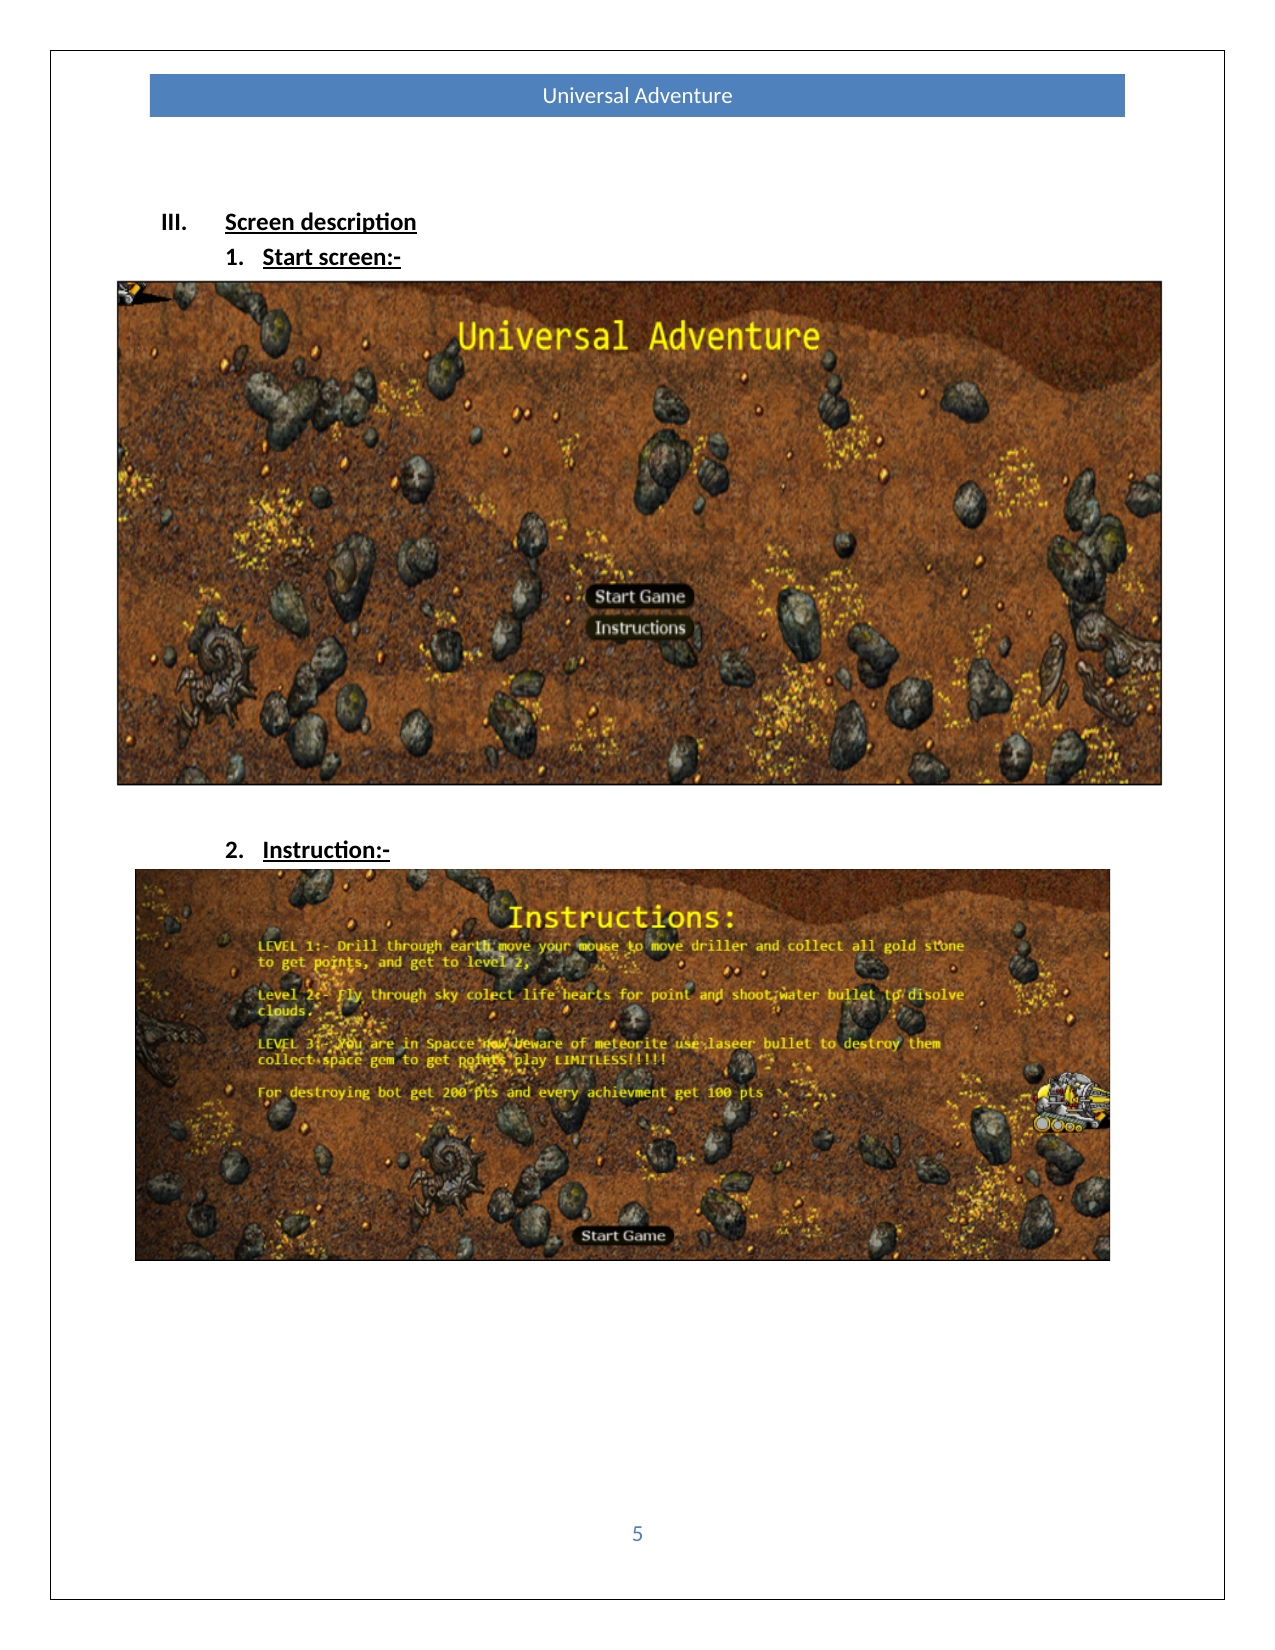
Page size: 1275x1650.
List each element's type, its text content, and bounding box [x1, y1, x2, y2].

list Instruction:- [225, 834, 1125, 864]
picture [135, 869, 1111, 1261]
picture [112, 275, 1166, 795]
list Screen description [187, 206, 1125, 236]
list Start screen:- [225, 241, 1125, 271]
